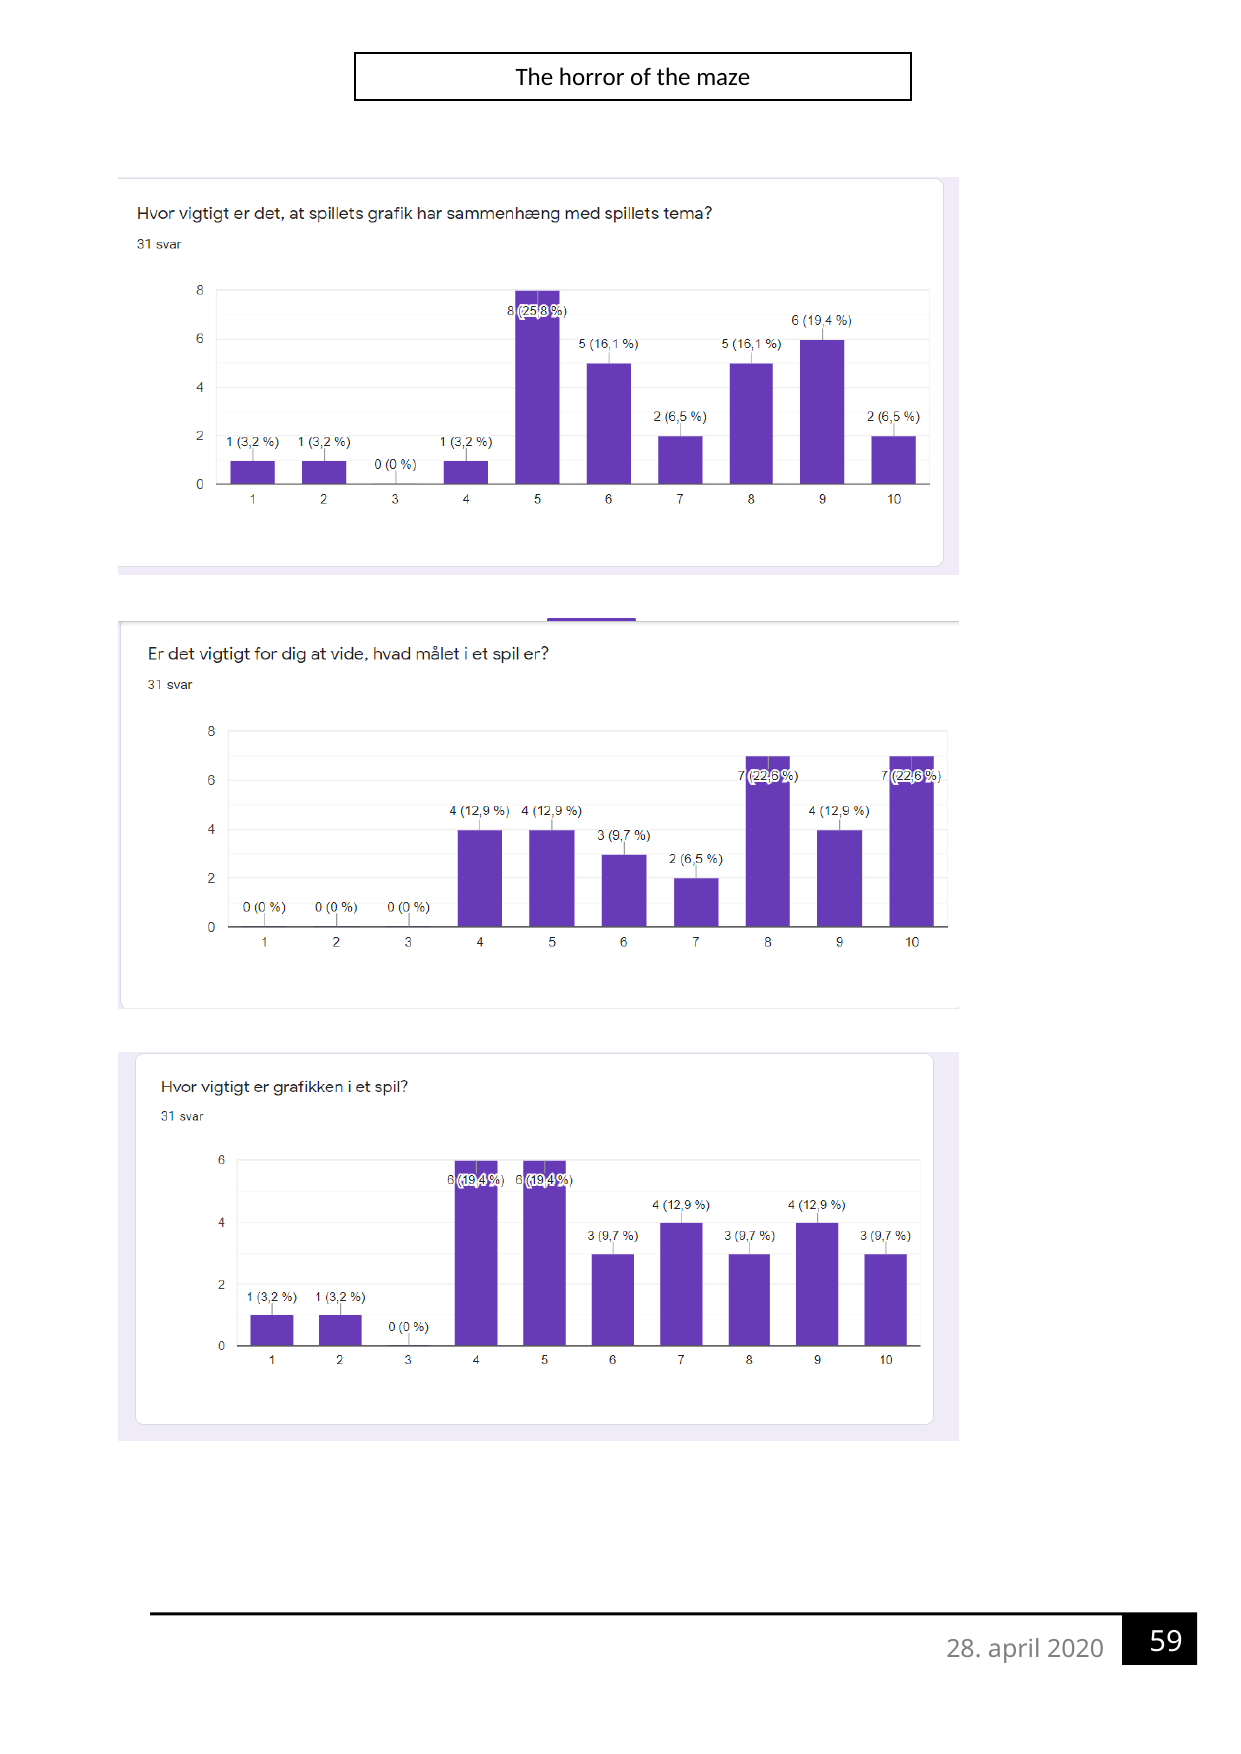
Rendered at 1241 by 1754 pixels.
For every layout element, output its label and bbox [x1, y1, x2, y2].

picture [118, 177, 959, 575]
picture [118, 618, 959, 1009]
picture [118, 1052, 959, 1441]
